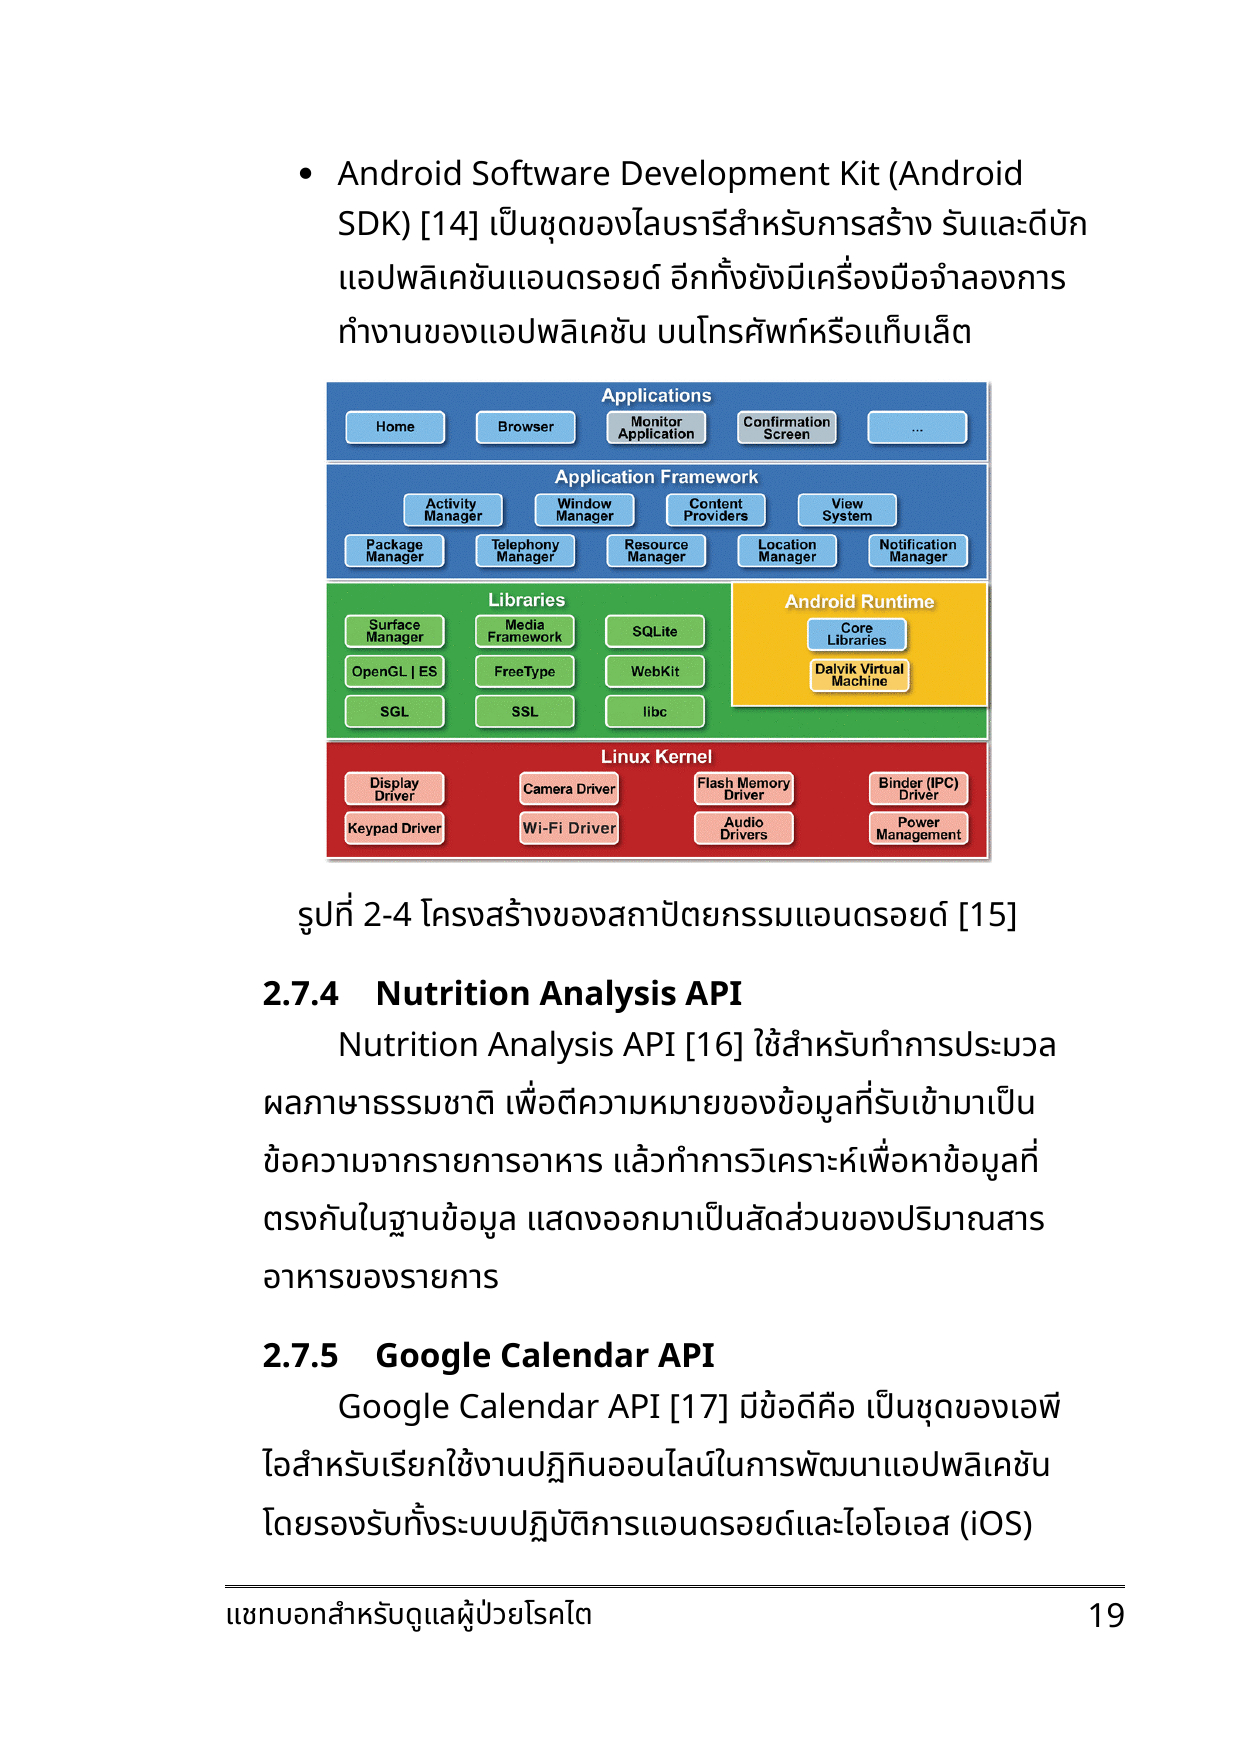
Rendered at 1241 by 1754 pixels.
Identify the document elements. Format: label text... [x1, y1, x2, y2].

subtitle Nutrition Analysis API [225, 969, 1090, 1015]
text Nutrition Analysis API [16] ใช้สำหรับทำการประมวลผลภาษาธรรมชาติ เพื่อตีความหมายของข้อมูลที่รับเข้ามาเป็นข้อความจากรายการอาหาร แล้วทำการวิเคราะห์เพื่อหาข้อมูลที่ตรงกันในฐานข้อมูล แสดงออกมาเป็นสัดส่วนของปริมาณสารอาหารของรายการ [262, 1021, 1090, 1303]
list Android Software Development Kit (Android SDK) [14] เป็นชุดของไลบรารีสำหรับการสร้าง รันและดีบักแอปพลิเคชันแอนดรอยด์ อีกทั้งยังมีเครื่องมือจำลองการทำงานของแอปพลิเคชัน บนโทรศัพท์หรือแท็บเล็ต [300, 150, 1090, 359]
text รูปที่ 2-4 โครงสร้างของสถาปัตยกรรมแอนดรอยด์ [15] [225, 890, 1090, 941]
subtitle Google Calendar API [225, 1332, 1090, 1377]
text Google Calendar API [17] มีข้อดีคือ เป็นชุดของเอพีไอสำหรับเรียกใช้งานปฏิทินออนไลน์ในการพัฒนาแอปพลิเคชันโดยรองรับทั้งระบบปฏิบัติการแอนดรอยด์และไอโอเอส (iOS) [262, 1383, 1090, 1550]
picture [323, 379, 992, 863]
